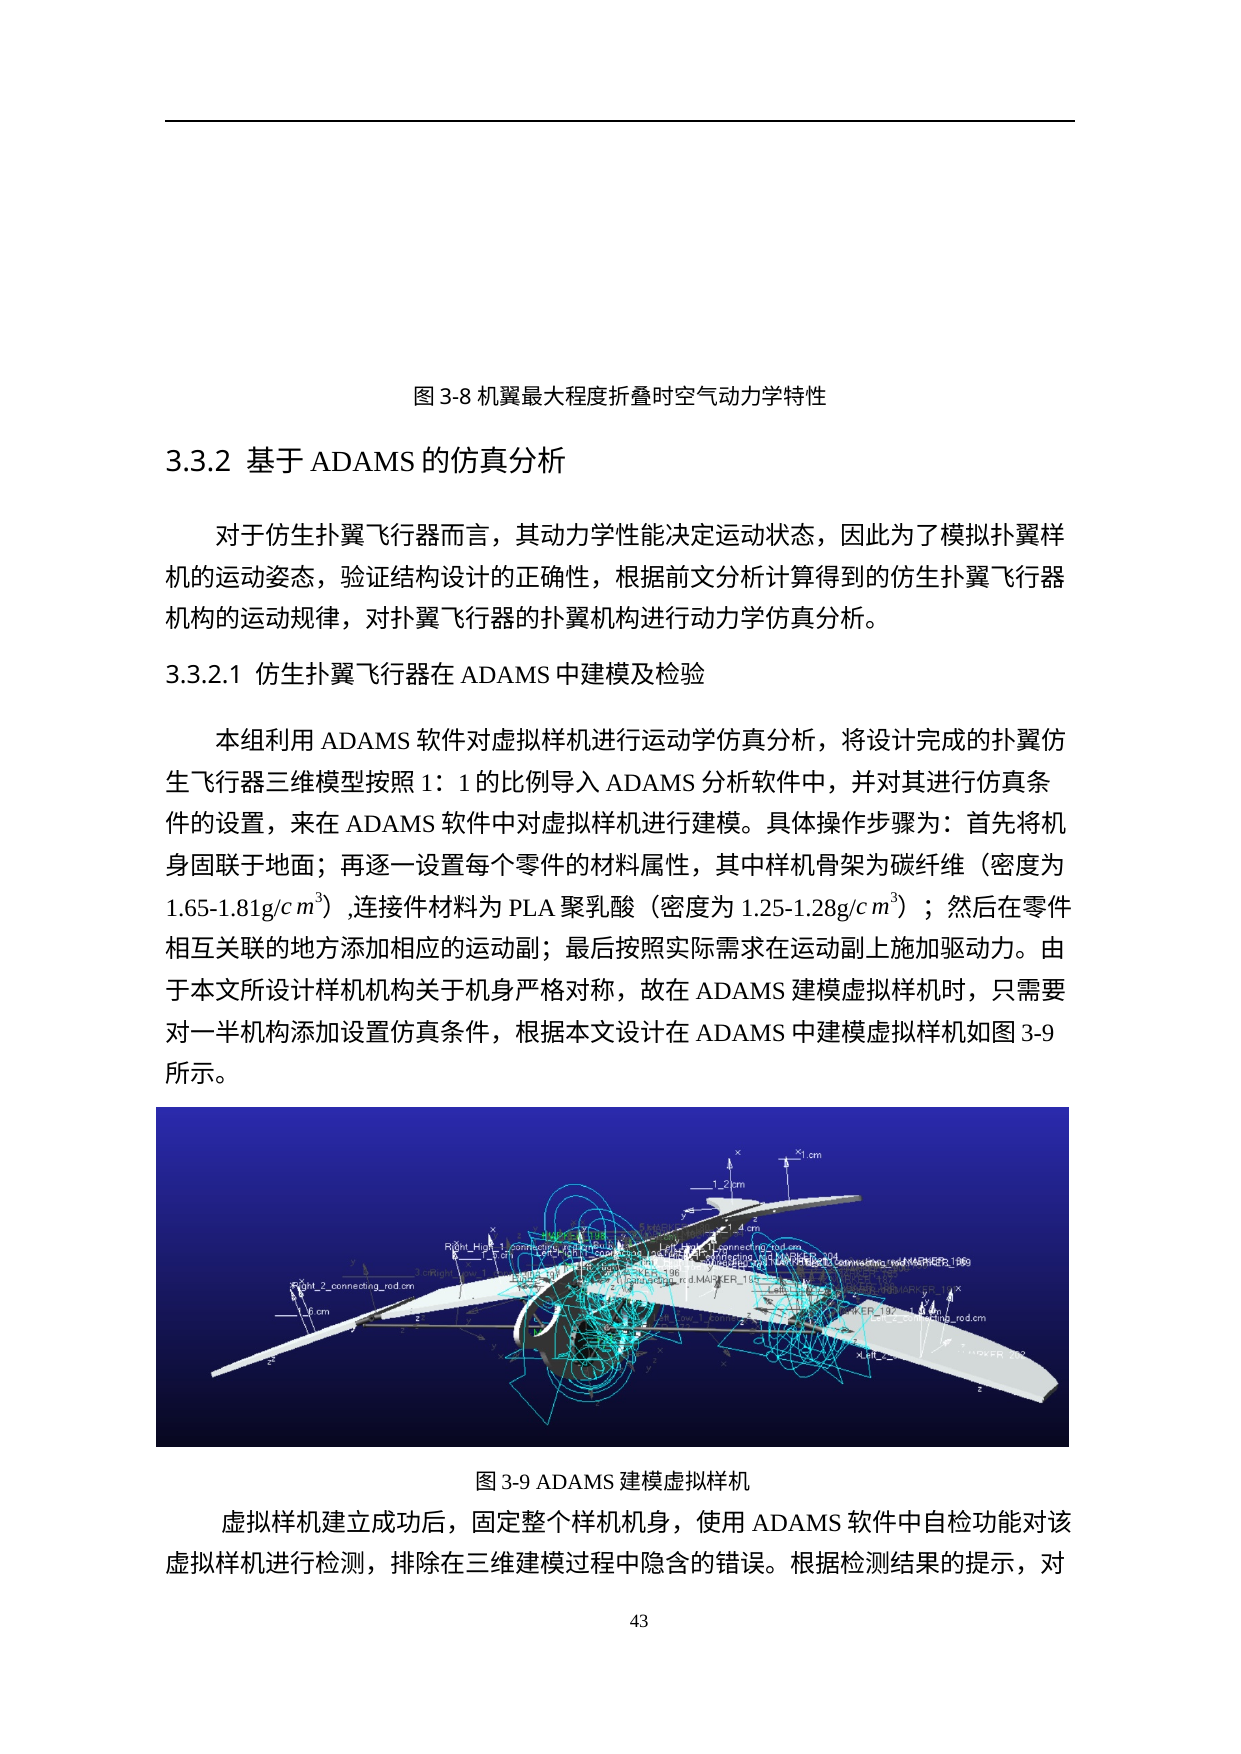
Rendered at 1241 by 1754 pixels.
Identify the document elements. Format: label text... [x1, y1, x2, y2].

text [165, 1091, 1075, 1581]
text 本组利用ADAMS软件对虚拟样机进行运动学仿真分析，将设计完成的扑翼仿生飞行器三维模型按照1：1的比例导入ADAMS分析软件中，并对其进行仿真条件的设置，来在ADAMS软件中对虚拟样机进行建模。具体操作步骤为：首先将机身固联于地面；再逐一设置每个零件的材料属性，其中样机骨架为碳纤维（密度为1.65-1.81g/）,连接件材料为PLA聚乳酸（密度为1.25-1.28g/）；然后在零件相互关联的地方添加相应的运动副；最后按照实际需求在运动副上施加驱动力。由于本文所设计样机机构关于机身严格对称，故在ADAMS建模虚拟样机时，只需要对一半机构添加设置仿真条件，根据本文设计在ADAMS中建模虚拟样机如图3-9所示。 [165, 716, 1075, 1091]
subtitle 3.3.2 基于ADAMS的仿真分析 [165, 437, 1075, 480]
picture [156, 1107, 1069, 1447]
text 对于仿生扑翼飞行器而言，其动力学性能决定运动状态，因此为了模拟扑翼样机的运动姿态，验证结构设计的正确性，根据前文分析计算得到的仿生扑翼飞行器机构的运动规律，对扑翼飞行器的扑翼机构进行动力学仿真分析。 [165, 511, 1075, 636]
text 图3-8 机翼最大程度折叠时空气动力学特性 [165, 371, 1075, 412]
subtitle 3.3.2.1 仿生扑翼飞行器在ADAMS中建模及检验 [165, 655, 1075, 691]
